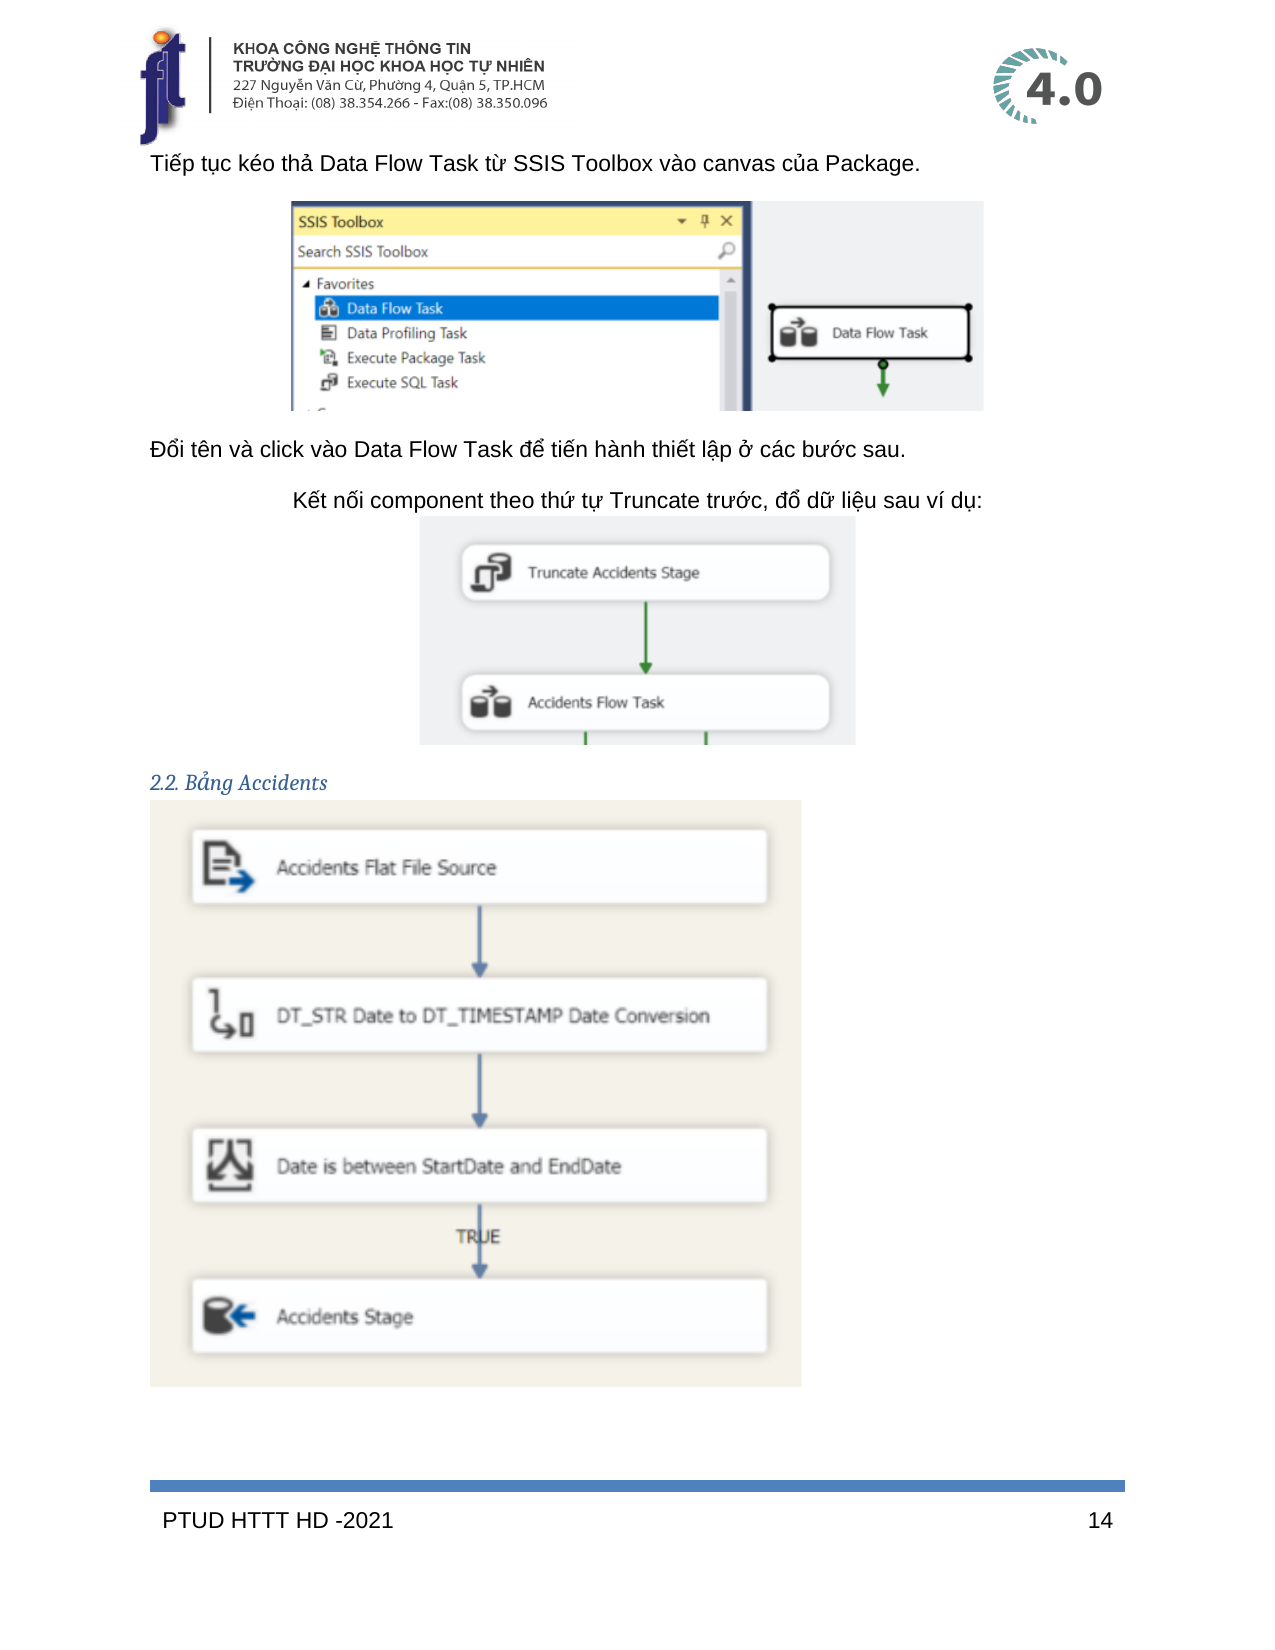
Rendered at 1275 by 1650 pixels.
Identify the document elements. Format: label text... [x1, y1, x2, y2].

picture [985, 41, 1108, 127]
text Đổi tên và click vào Data Flow Task để tiến hành thiết lập ở các bước sau. [150, 436, 1125, 462]
picture [117, 21, 580, 167]
picture [291, 201, 984, 411]
subtitle 2.2. Bảng Accidents [150, 770, 1125, 796]
text Tiếp tục kéo thả Data Flow Task từ SSIS Toolbox vào canvas của Package. [150, 150, 1125, 176]
picture [150, 800, 802, 1387]
picture [419, 516, 856, 745]
